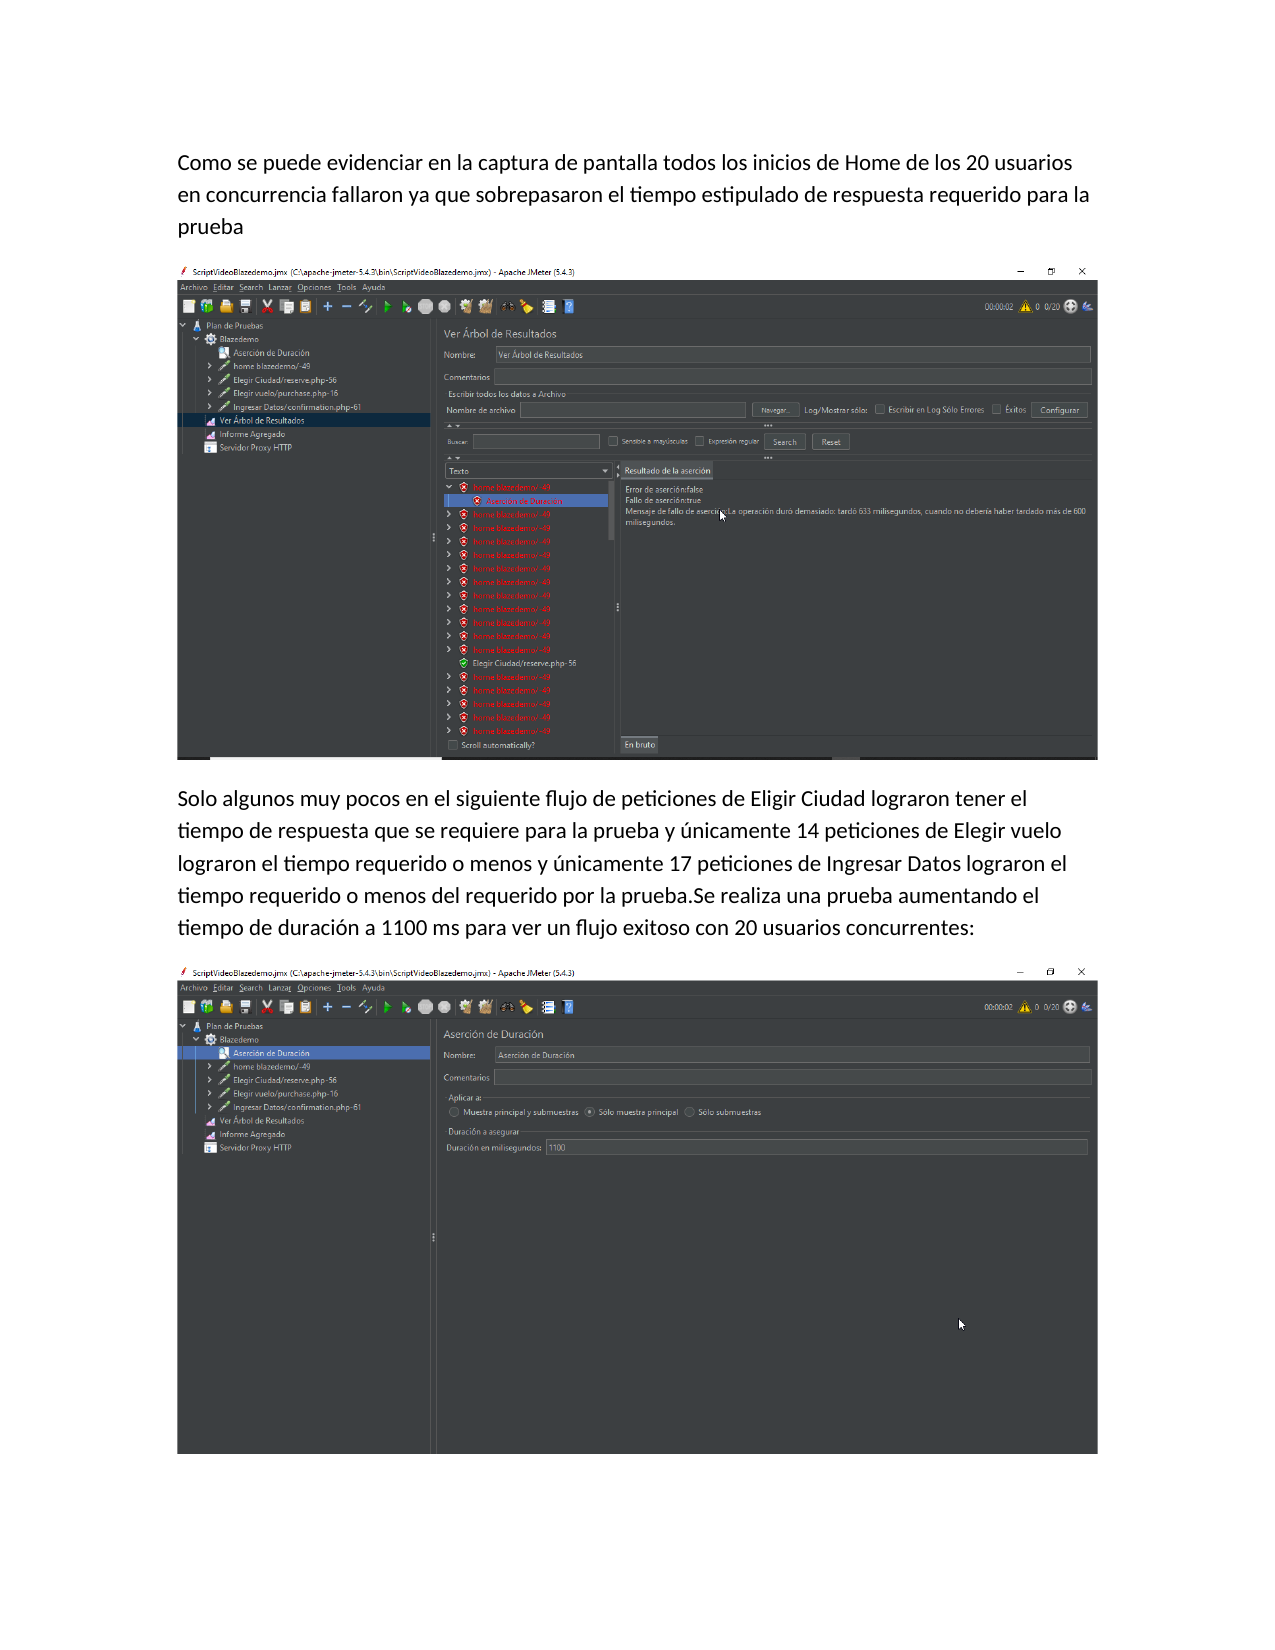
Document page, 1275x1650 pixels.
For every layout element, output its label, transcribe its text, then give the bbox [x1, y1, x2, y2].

picture [177, 265, 1098, 760]
text Solo algunos muy pocos en el siguiente flujo de peticiones de Eligir Ciudad lograron tener el tiempo de respuesta que se requiere para la prueba y únicamente 14 peticiones de Elegir vuelo lograron el tiempo requerido o menos y únicamente 17 peticiones de Ingresar Datos lograron el tiempo requerido o menos del requerido por la prueba.Se realiza una prueba aumentando el tiempo de duración a 1100 ms para ver un flujo exitoso con 20 usuarios concurrentes: [177, 784, 1098, 941]
picture [177, 966, 1098, 1454]
text Como se puede evidenciar en la captura de pantalla todos los inicios de Home de los 20 usuarios en concurrencia fallaron ya que sobrepasaron el tiempo estipulado de respuesta requerido para la prueba [177, 148, 1098, 240]
